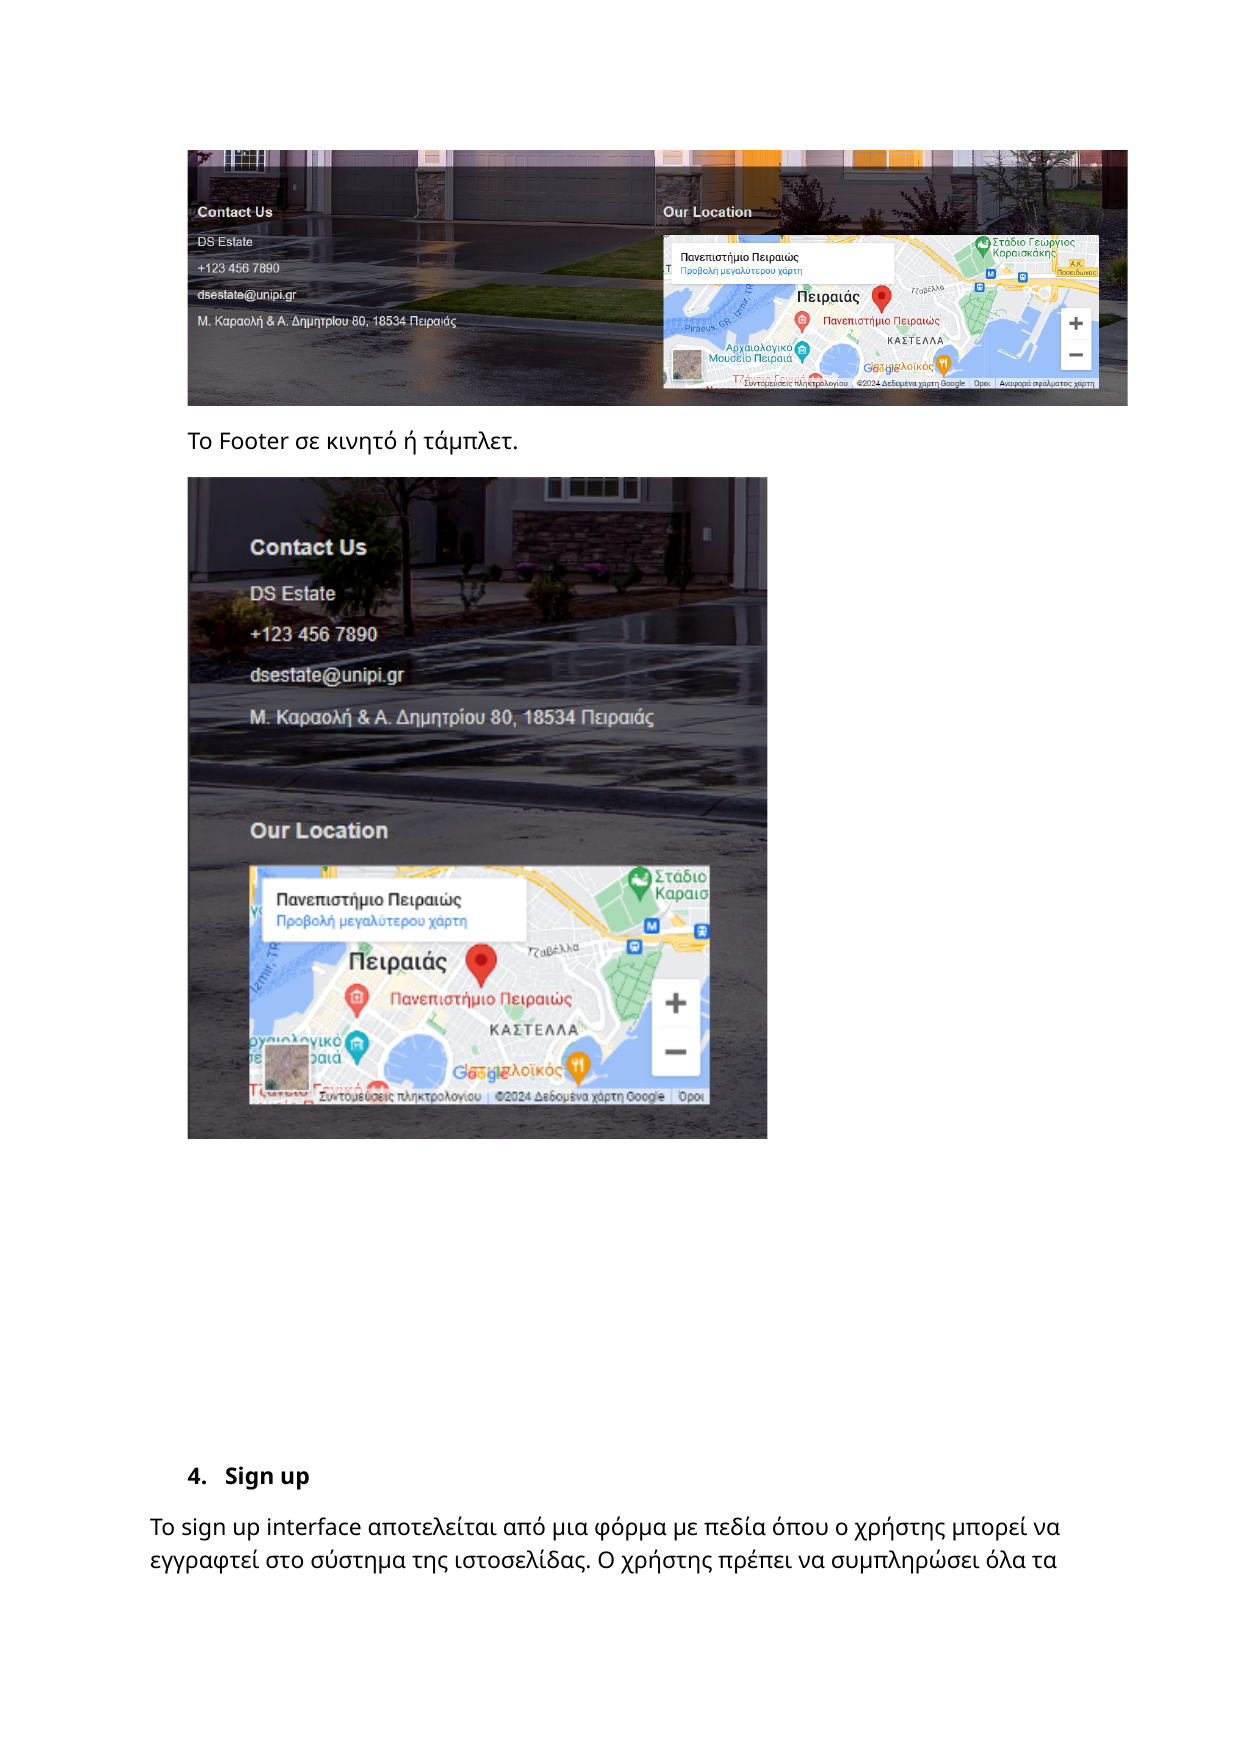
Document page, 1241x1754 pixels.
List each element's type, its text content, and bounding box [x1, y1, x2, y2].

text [150, 1511, 1090, 1576]
text To Footer σε κινητό ή τάμπλετ. [187, 425, 1090, 456]
picture [187, 150, 1128, 406]
list Sign up [187, 1460, 1090, 1491]
picture [187, 477, 768, 1139]
